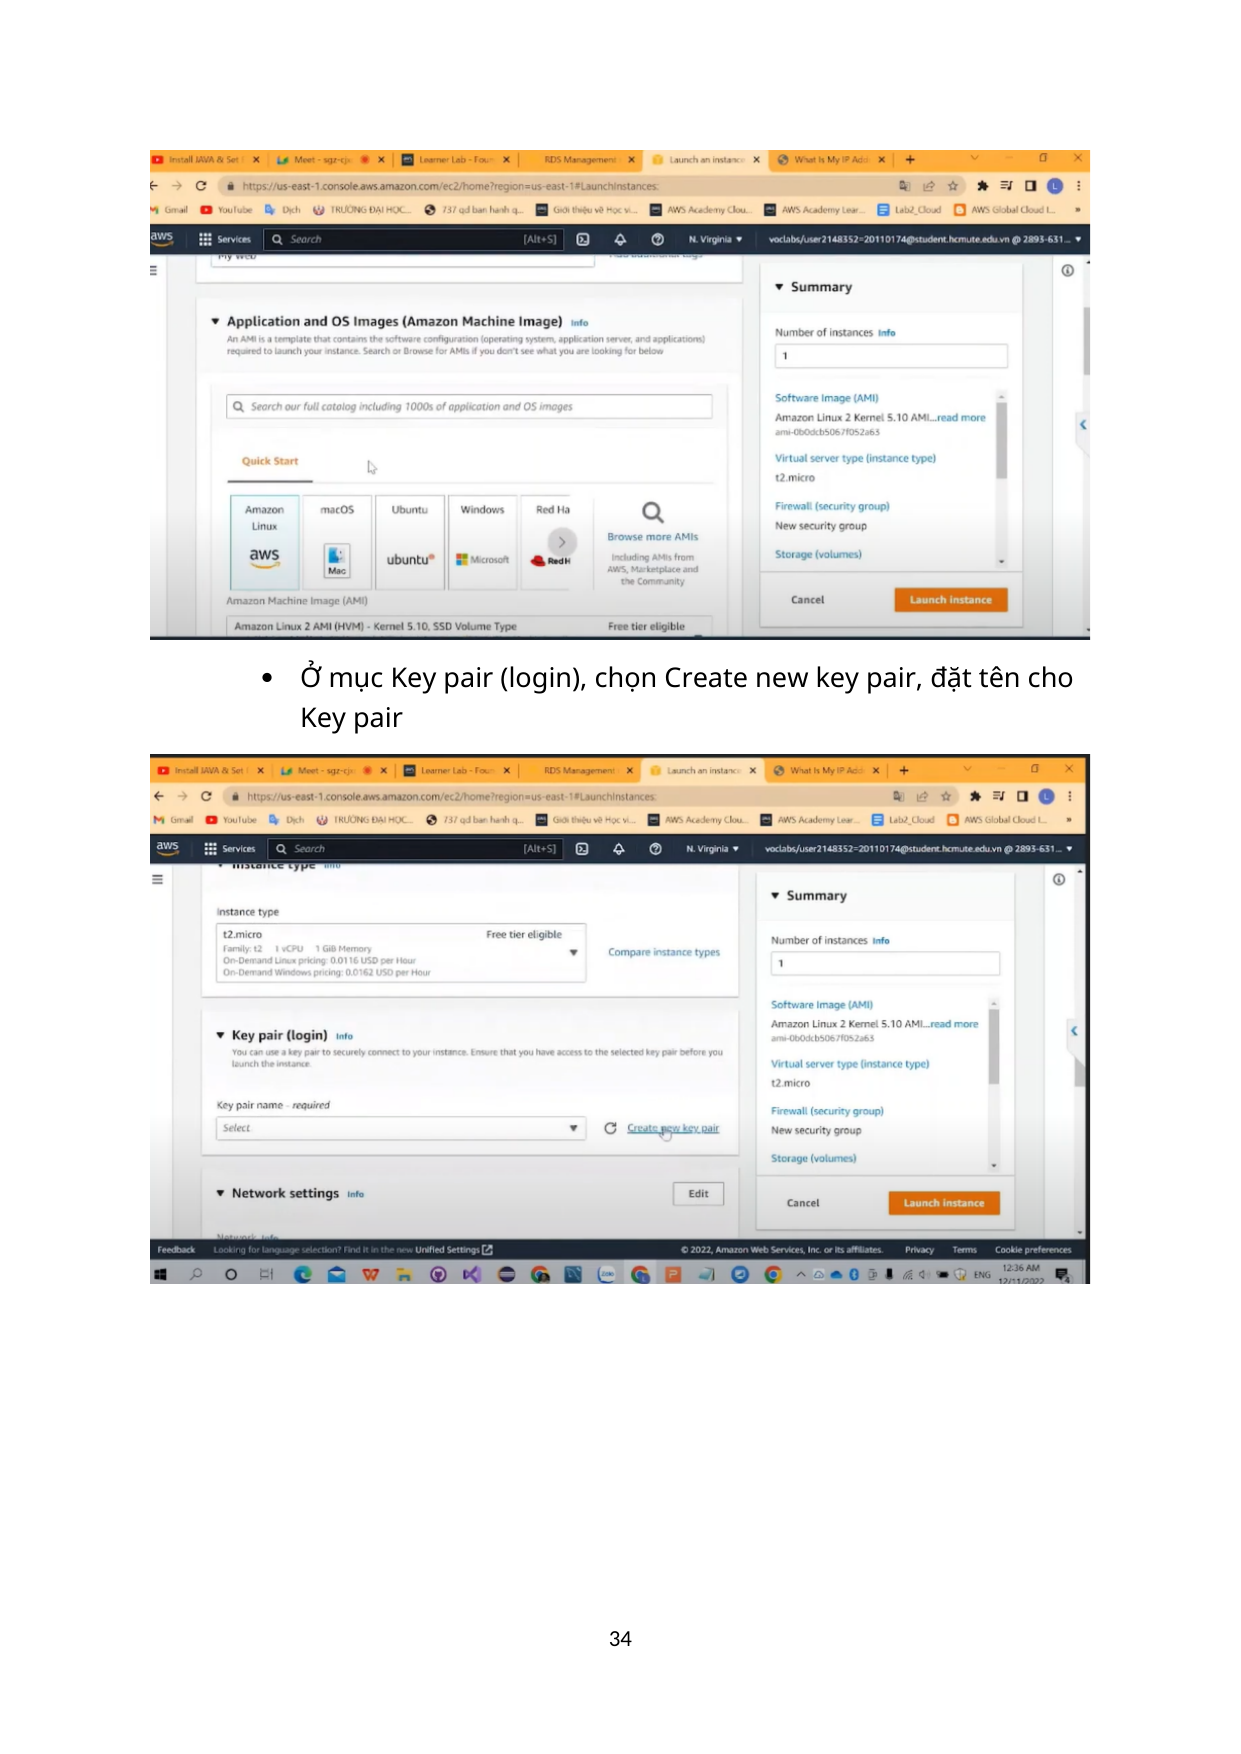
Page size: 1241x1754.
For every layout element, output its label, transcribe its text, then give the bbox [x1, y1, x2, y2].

picture [150, 150, 1091, 640]
picture [150, 754, 1091, 1284]
list Ở mục Key pair (login), chọn Create new key pair, đặt tên cho Key pair [262, 658, 1090, 735]
